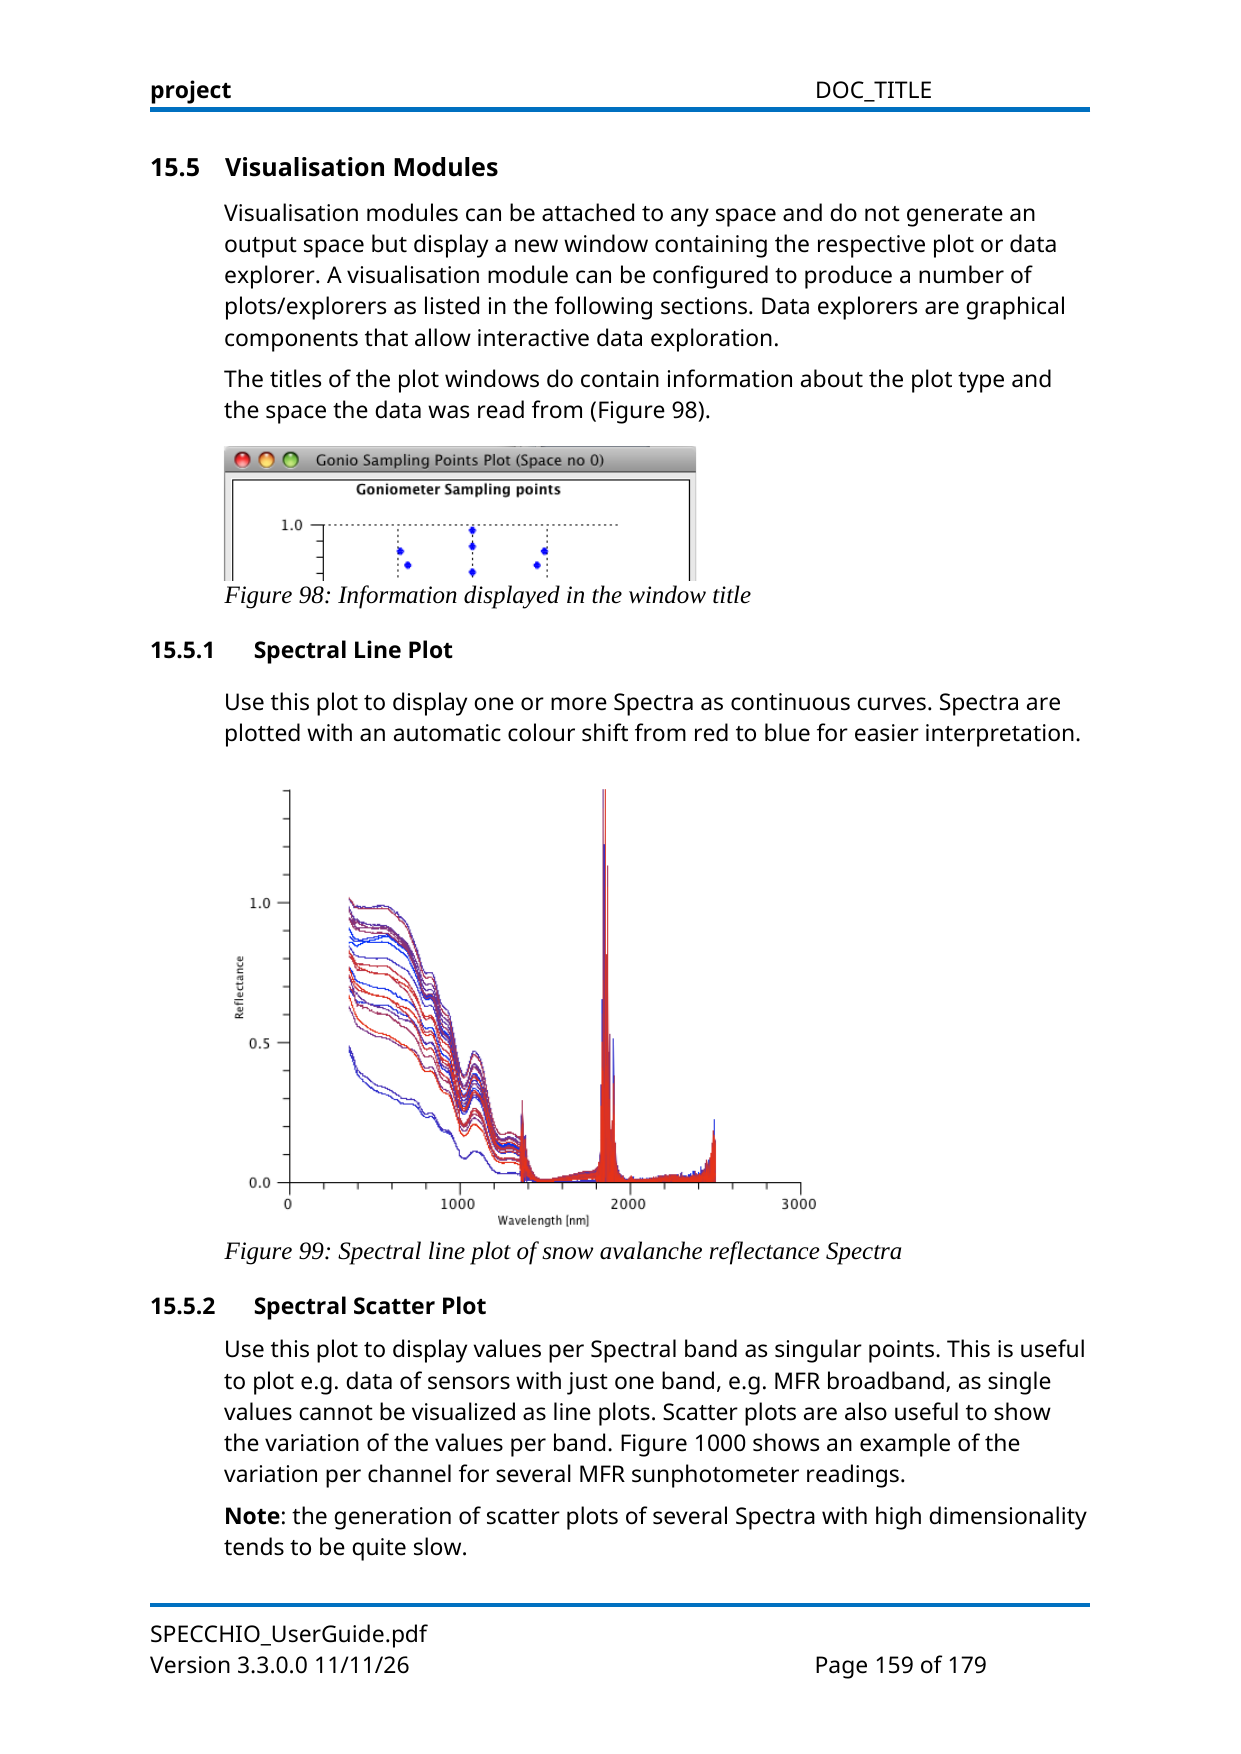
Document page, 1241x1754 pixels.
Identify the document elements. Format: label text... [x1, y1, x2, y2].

picture [223, 446, 697, 581]
subtitle Visualisation Modules [150, 150, 1090, 184]
text Use this plot to display one or more Spectra as continuous curves. Spectra are plotted with an automatic colour shift from red to blue for easier interpretation. [224, 686, 1090, 748]
picture [223, 769, 825, 1236]
text Note: the generation of scatter plots of several Spectra with high dimensionality tends to be quite slow. [224, 1500, 1090, 1562]
subtitle Spectral Line Plot [150, 634, 1090, 665]
text Visualisation modules can be attached to any space and do not generate an output space but display a new window containing the respective plot or data explorer. A visualisation module can be configured to produce a number of plots/explorers as listed in the following sections. Data explorers are graphical components that allow interactive data exploration. [224, 197, 1090, 353]
subtitle Spectral Scatter Plot [150, 1289, 1090, 1321]
